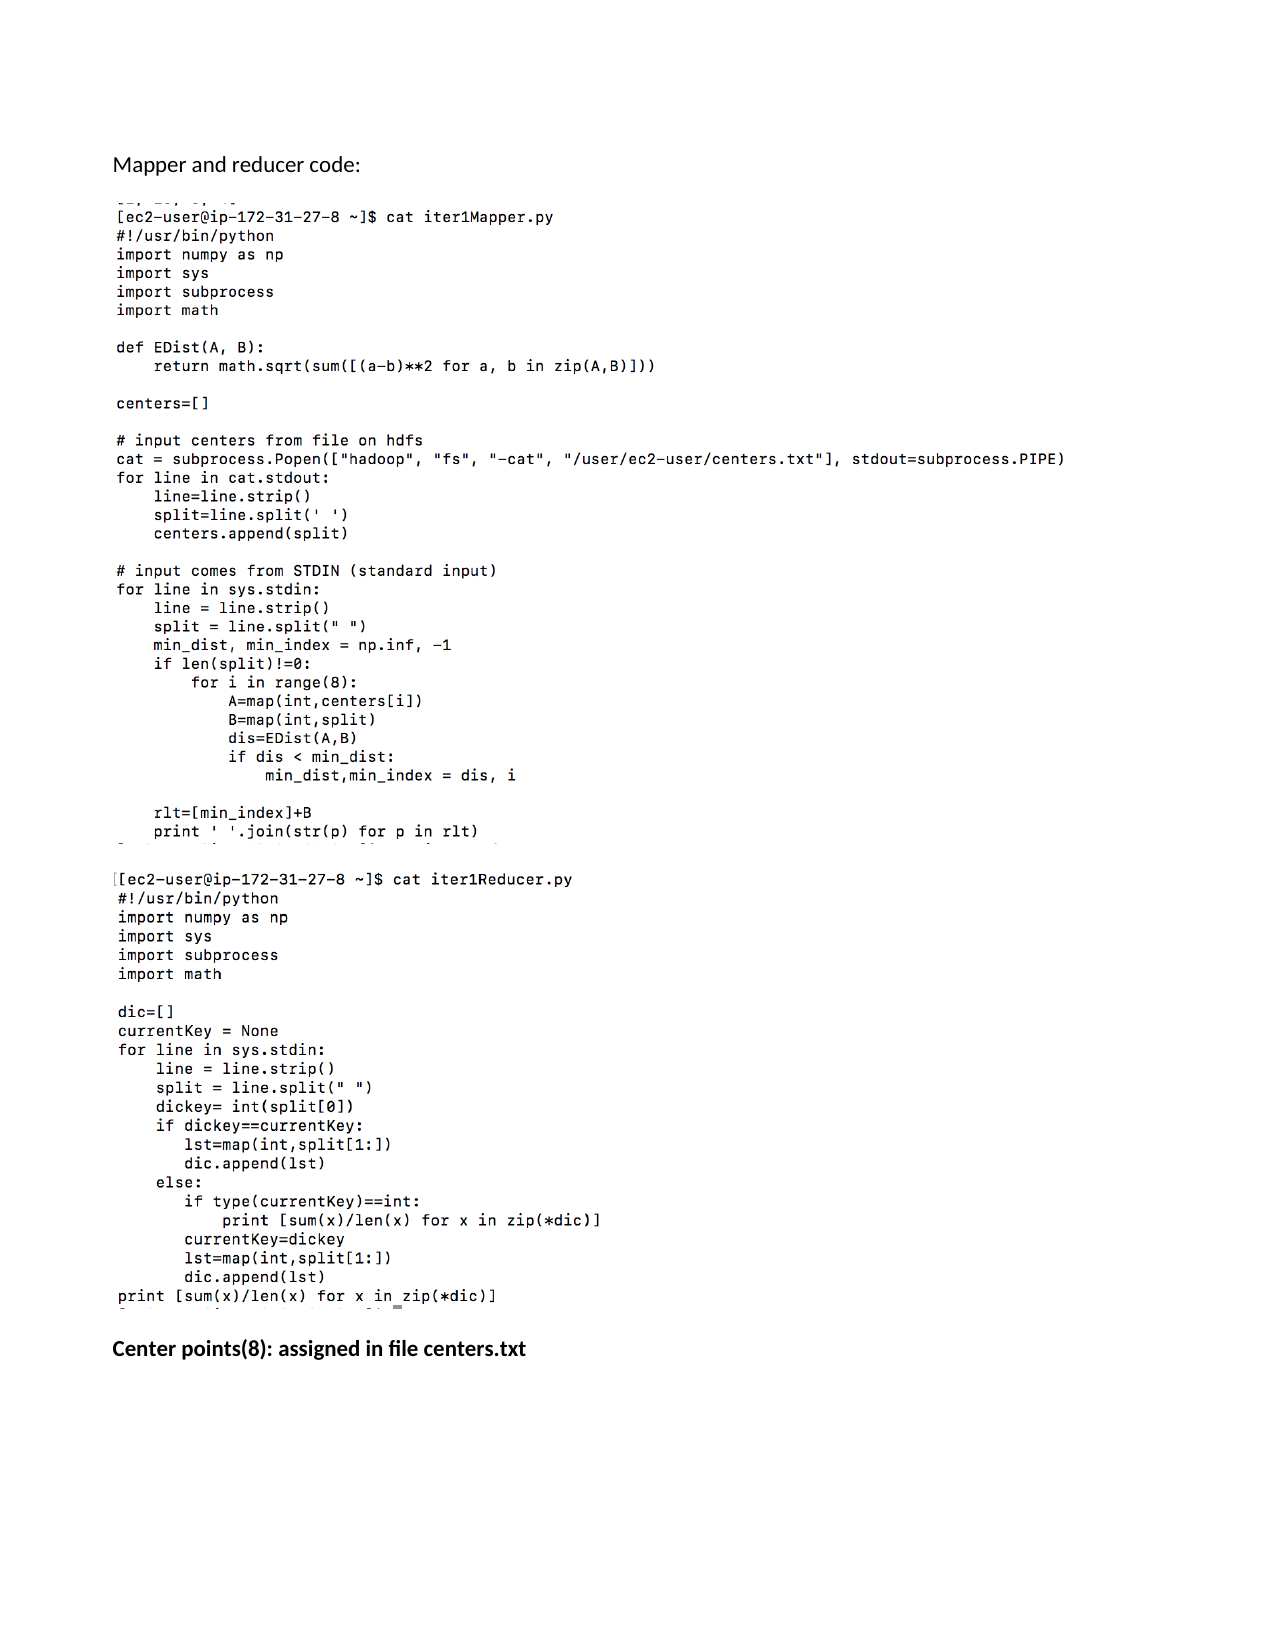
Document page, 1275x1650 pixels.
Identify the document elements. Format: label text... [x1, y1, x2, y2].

picture [112, 868, 609, 1309]
picture [112, 203, 1072, 844]
text Mapper and reducer code: [112, 150, 1162, 178]
text Center points(8): assigned in file centers.txt [112, 1334, 1162, 1362]
